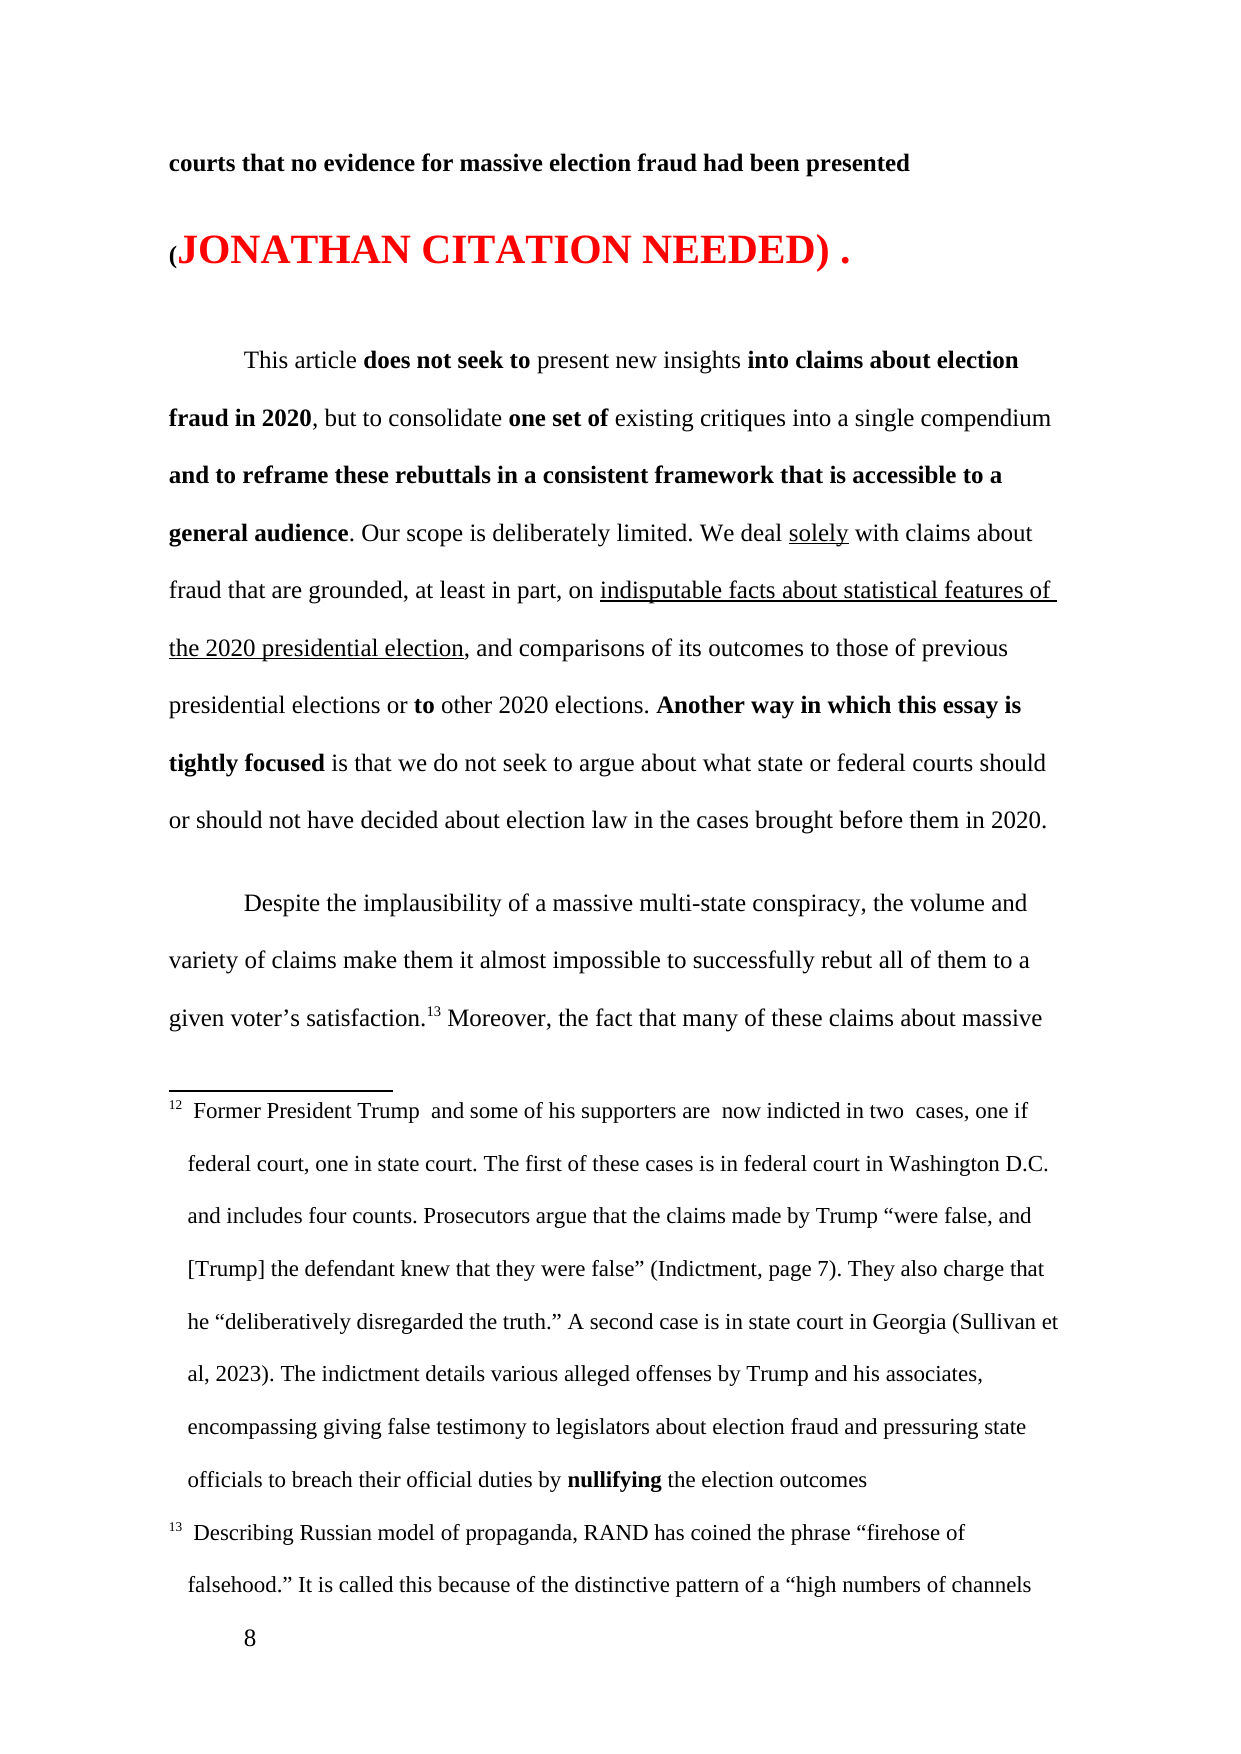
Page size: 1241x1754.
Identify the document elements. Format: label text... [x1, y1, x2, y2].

text Despite the implausibility of a massive multi-state conspiracy, the volume and variety of claims make them it almost impossible to successfully rebut all of them to a given voter’s satisfaction. Moreover, the fact that many of these claims about massive fraud in 2020 (including most of those we discuss in this essay) are plausible on their face, even though fallacious, make them harder to refute. Also, there is the mesmerizing power of repetition (Pennycook et al 2018; Vellani et al, 2023); the claim of massive fraud in 2020 is stated ad nauseam in conservative media sources and by former President Trump and his allies. Factual claims are often repeated even after clear contrary evidence has been presented (Hsu & Thompson, 2022). [169, 888, 1063, 1031]
text This article does not seek to present new insights into claims about election fraud in 2020, but to consolidate one set of existing critiques into a single compendium and to reframe these rebuttals in a consistent framework that is accessible to a general audience. Our scope is deliberately limited. We deal solely with claims about fraud that are grounded, at least in part, on indisputable facts about statistical features of the 2020 presidential election, and comparisons of its outcomes to those of previous presidential elections or to other 2020 elections. Another way in which this essay is tightly focused is that we do not seek to argue about what state or federal courts should or should not have decided about election law in the cases brought before them in 2020. [169, 345, 1063, 834]
text When various courts reviewed claims about election fraud in the period just after the 2020 presidential election involving litigation brought by former President Trump or his supporters, it found no evidence supporting claims of fraud sufficient to change election results, and almost no evidence of fraud of any kind. But three years after the presidential elections (ca. November 2023), claims about election fraud are still being litigated in the courts in cases alleging that former President Trump and some of his allies were part of a conspiracy that knowingly raised false claims of massively election fraud. As of November 2023, some of the “election deniers” who are being sued, propose to relitigate the factual findings of earlier courts that no evidence for massive election fraud had been presented (JONATHAN CITATION NEEDED) . [169, 148, 1063, 272]
